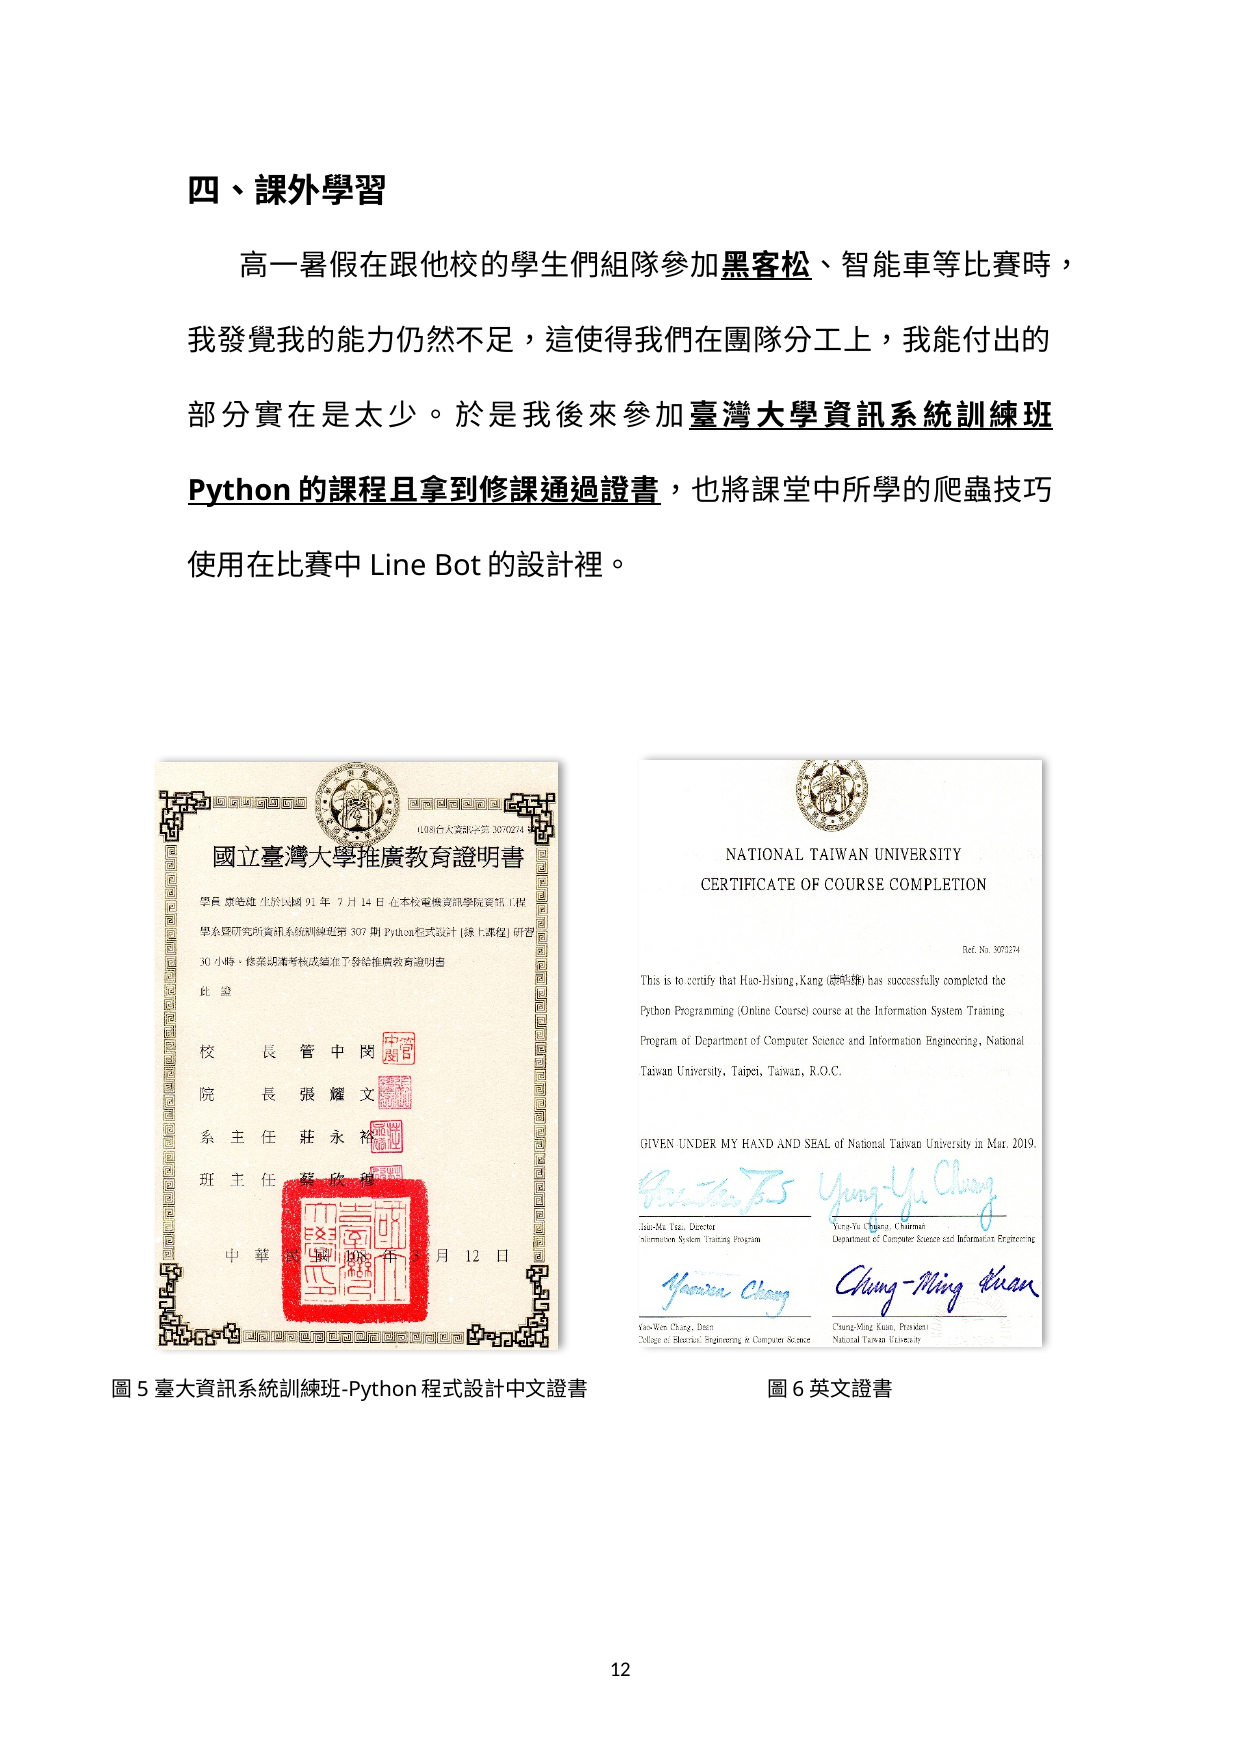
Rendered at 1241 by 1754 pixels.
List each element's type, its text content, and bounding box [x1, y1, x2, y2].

picture [155, 762, 558, 1350]
subtitle 四、課外學習 [187, 150, 1053, 225]
picture [639, 760, 1042, 1347]
text 高一暑假在跟他校的學生們組隊參加黑客松、智能車等比賽時，我發覺我的能力仍然不足，這使得我們在團隊分工上，我能付出的部分實在是太少。於是我後來參加臺灣大學資訊系統訓練班Python的課程且拿到修課通過證書，也將課堂中所學的爬蟲技巧使用在比賽中 Line Bot的設計裡。 [187, 225, 1053, 600]
